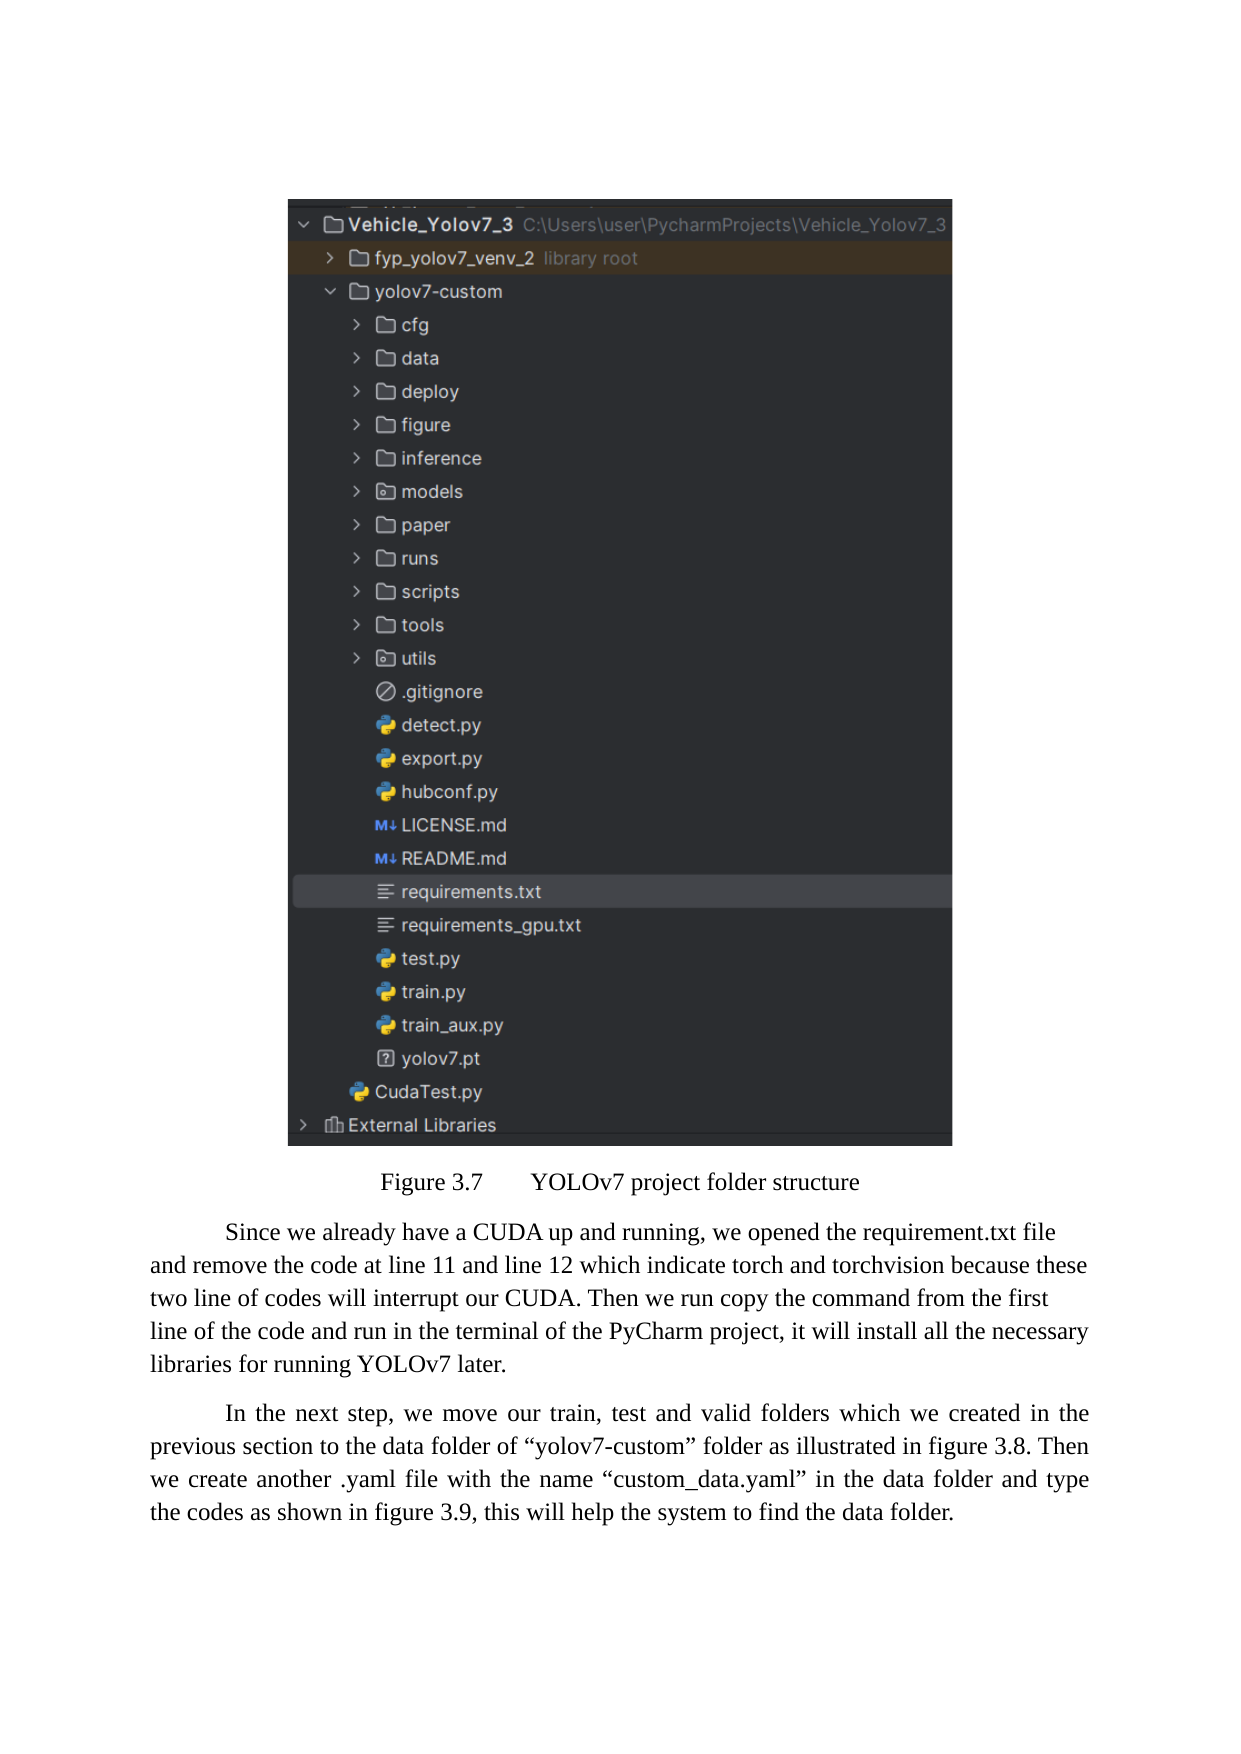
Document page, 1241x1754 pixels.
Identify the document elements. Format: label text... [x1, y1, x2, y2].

picture [287, 199, 953, 1146]
text Since we already have a CUDA up and running, we opened the requirement.txt file and remove the code at line 11 and line 12 which indicate torch and torchvision because these two line of codes will interrupt our CUDA. Then we run copy the command from the first line of the code and run in the terminal of the PyCharm project, it will install all the necessary libraries for running YOLOv7 later. [150, 1217, 1090, 1377]
text Figure 3.7 YOLOv7 project folder structure [150, 1167, 1090, 1196]
text In the next step, we move our train, test and valid folders which we created in the previous section to the data folder of “yolov7-custom” folder as illustrated in figure 3.8. Then we create another .yaml file with the name “custom_data.yaml” in the data folder and type the codes as shown in figure 3.9, this will help the system to find the data folder. [150, 1398, 1090, 1526]
